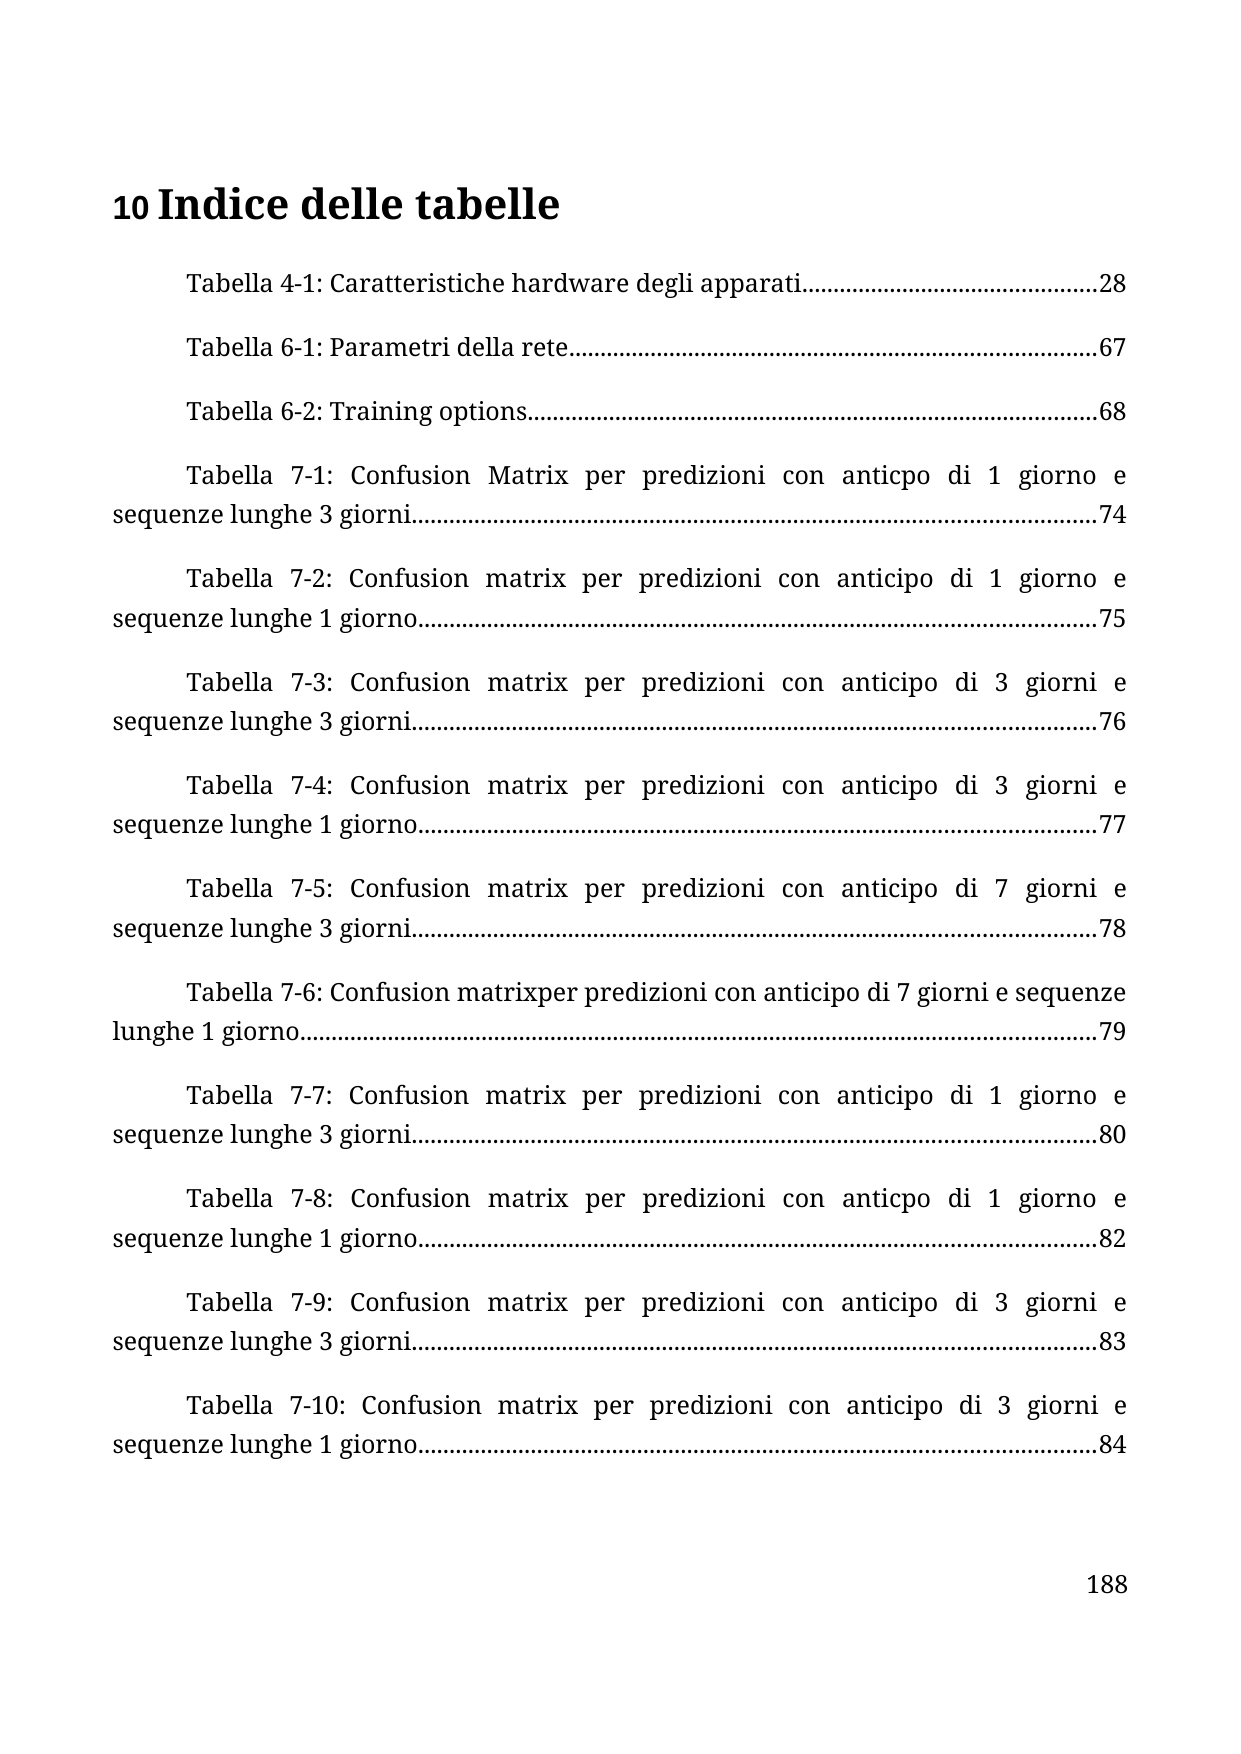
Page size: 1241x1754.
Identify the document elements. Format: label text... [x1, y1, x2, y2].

subtitle Indice delle tabelle [112, 175, 1128, 232]
text Tabella 7-3: Confusion matrix per predizioni con anticipo di 3 giorni e sequenze lunghe 3 giorni 76 [112, 664, 1128, 738]
text Tabella 7-9: Confusion matrix per predizioni con anticipo di 3 giorni e sequenze lunghe 3 giorni 83 [112, 1284, 1128, 1358]
text Tabella 7-8: Confusion matrix per predizioni con anticpo di 1 giorno e sequenze lunghe 1 giorno 82 [112, 1181, 1128, 1254]
text Tabella 7-2: Confusion matrix per predizioni con anticipo di 1 giorno e sequenze lunghe 1 giorno 75 [112, 561, 1128, 634]
text Tabella 7-7: Confusion matrix per predizioni con anticipo di 1 giorno e sequenze lunghe 3 giorni 80 [112, 1078, 1128, 1151]
text Tabella 7-4: Confusion matrix per predizioni con anticipo di 3 giorni e sequenze lunghe 1 giorno 77 [112, 768, 1128, 841]
text Tabella 7-6: Confusion matrixper predizioni con anticipo di 7 giorni e sequenze lunghe 1 giorno 79 [112, 974, 1128, 1048]
text Tabella 6-2: Training options 68 [112, 393, 1128, 428]
text Tabella 4-1: Caratteristiche hardware degli apparati 28 [112, 265, 1128, 299]
text Tabella 6-1: Parametri della rete 67 [112, 329, 1128, 363]
text Tabella 7-1: Confusion Matrix per predizioni con anticpo di 1 giorno e sequenze lunghe 3 giorni 74 [112, 458, 1128, 531]
text Tabella 7-5: Confusion matrix per predizioni con anticipo di 7 giorni e sequenze lunghe 3 giorni 78 [112, 871, 1128, 944]
text Tabella 7-10: Confusion matrix per predizioni con anticipo di 3 giorni e sequenze lunghe 1 giorno 84 [112, 1388, 1128, 1461]
